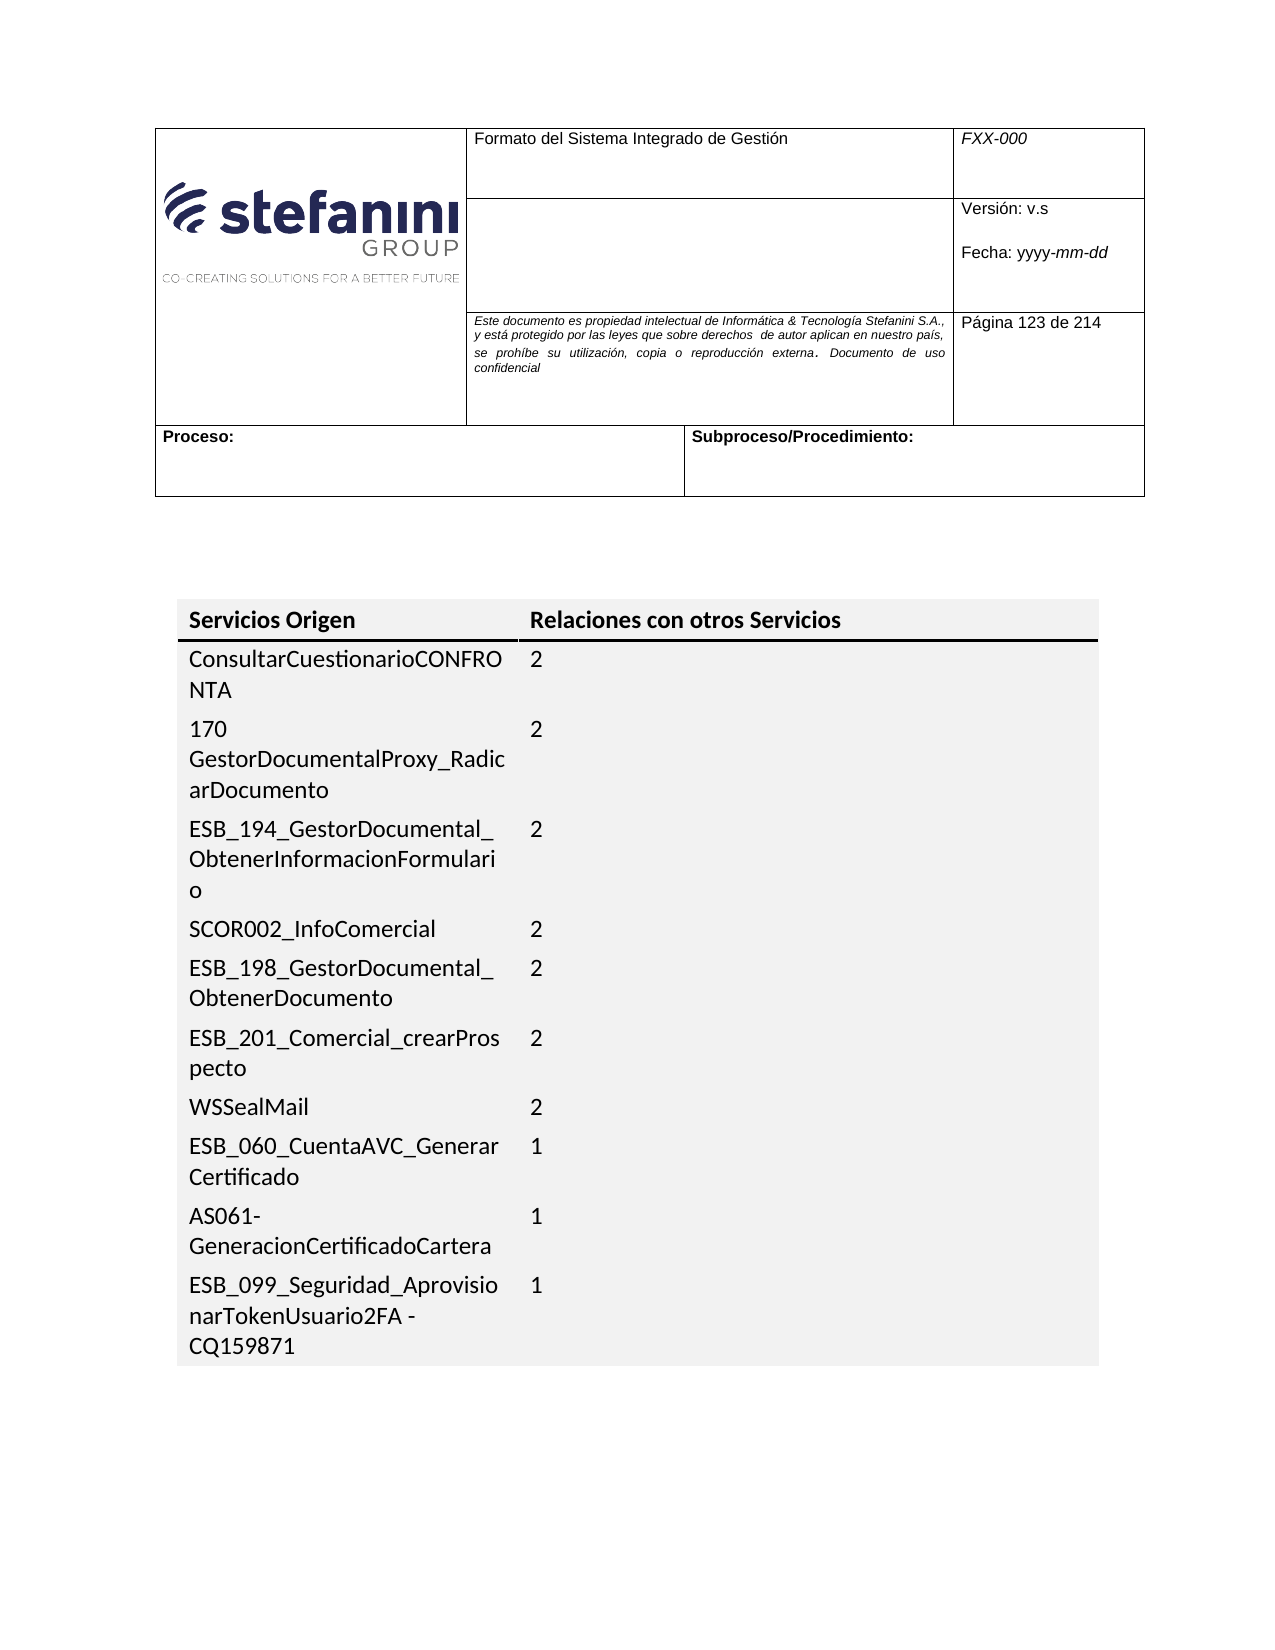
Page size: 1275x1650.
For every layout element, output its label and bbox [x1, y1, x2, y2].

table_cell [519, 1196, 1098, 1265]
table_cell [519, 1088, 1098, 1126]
picture [162, 182, 460, 286]
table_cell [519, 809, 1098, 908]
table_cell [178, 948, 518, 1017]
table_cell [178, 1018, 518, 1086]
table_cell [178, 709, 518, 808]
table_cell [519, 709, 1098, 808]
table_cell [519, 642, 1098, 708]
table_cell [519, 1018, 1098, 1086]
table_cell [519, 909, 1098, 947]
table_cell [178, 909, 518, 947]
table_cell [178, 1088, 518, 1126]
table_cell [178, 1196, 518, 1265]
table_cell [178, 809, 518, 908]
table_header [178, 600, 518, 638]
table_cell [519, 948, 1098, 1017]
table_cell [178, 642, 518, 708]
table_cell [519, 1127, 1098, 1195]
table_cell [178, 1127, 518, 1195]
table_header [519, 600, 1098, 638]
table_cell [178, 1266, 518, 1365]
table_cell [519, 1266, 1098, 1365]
